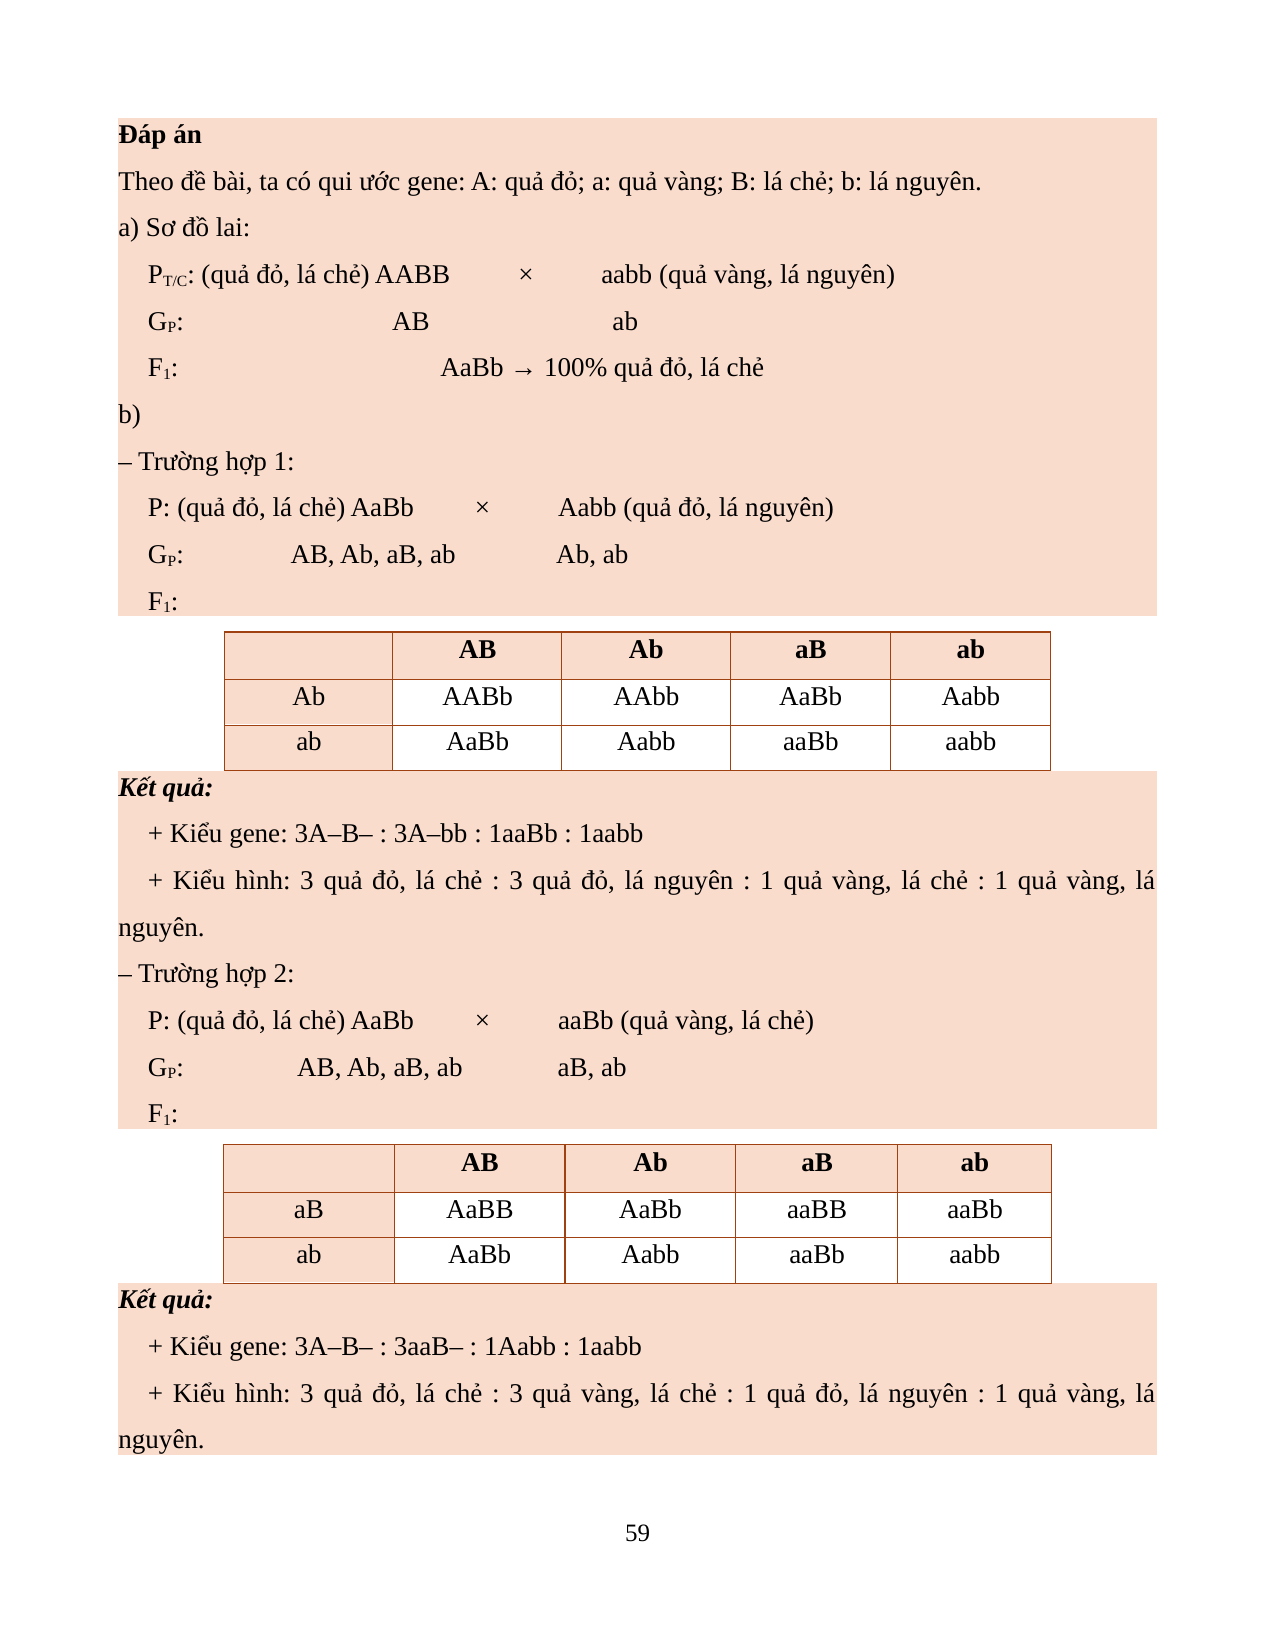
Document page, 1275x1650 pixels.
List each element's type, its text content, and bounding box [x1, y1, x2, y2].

text F1: [118, 585, 1157, 616]
text – Trường hợp 2: [118, 957, 1157, 989]
table_cell AaBb [566, 1193, 735, 1237]
table_cell ab [225, 726, 392, 770]
text F1: [118, 1097, 1157, 1129]
table_cell aaBB [736, 1193, 897, 1237]
table_cell Aabb [566, 1238, 735, 1282]
table_cell AaBb [731, 680, 890, 724]
table_header aB [736, 1145, 897, 1192]
table_cell AaBB [395, 1193, 564, 1237]
text + Kiểu gene: 3A–B– : 3aaB– : 1Aabb : 1aabb [118, 1330, 1157, 1361]
table_header AB [393, 633, 561, 679]
table_cell Aabb [562, 726, 730, 770]
text + Kiểu gene: 3A–B– : 3A–bb : 1aaBb : 1aabb [118, 817, 1157, 849]
text GP: AB ab [118, 305, 1157, 336]
table_cell AAbb [562, 680, 730, 724]
text P: (quả đỏ, lá chẻ) AaBb × Aabb (quả đỏ, lá nguyên) [118, 491, 1157, 523]
table_header AB [395, 1145, 564, 1192]
table_cell Aabb [891, 680, 1050, 724]
table_header Ab [566, 1145, 735, 1192]
table_cell ab [224, 1238, 394, 1282]
table_cell aabb [891, 726, 1050, 770]
text Kết quả: [118, 771, 1157, 802]
table_cell AABb [393, 680, 561, 724]
text + Kiểu hình: 3 quả đỏ, lá chẻ : 3 quả đỏ, lá nguyên : 1 quả vàng, lá chẻ : 1 quả vàng, lá nguyên. [118, 864, 1157, 942]
table_header aB [731, 633, 890, 679]
table_header [224, 1145, 394, 1192]
table_cell AaBb [395, 1238, 564, 1282]
table_cell aaBb [898, 1193, 1051, 1237]
text P: (quả đỏ, lá chẻ) AaBb × aaBb (quả vàng, lá chẻ) [118, 1004, 1157, 1035]
text PT/C: (quả đỏ, lá chẻ) AABB × aabb (quả vàng, lá nguyên) [118, 258, 1157, 289]
text + Kiểu hình: 3 quả đỏ, lá chẻ : 3 quả vàng, lá chẻ : 1 quả đỏ, lá nguyên : 1 quả vàng, lá nguyên. [118, 1377, 1157, 1455]
table_cell aaBb [736, 1238, 897, 1282]
text Theo đề bài, ta có qui ước gene: A: quả đỏ; a: quả vàng; B: lá chẻ; b: lá nguyên. [118, 165, 1157, 196]
table_header [225, 633, 392, 679]
text – Trường hợp 1: [118, 445, 1157, 476]
text GP: AB, Ab, aB, ab aB, ab [118, 1051, 1157, 1082]
table_cell aaBb [731, 726, 890, 770]
text b) [118, 398, 1157, 429]
table_cell aB [224, 1193, 394, 1237]
text GP: AB, Ab, aB, ab Ab, ab [118, 538, 1157, 569]
text a) Sơ đồ lai: [118, 211, 1157, 243]
table_header ab [891, 633, 1050, 679]
table_cell aabb [898, 1238, 1051, 1282]
table_cell Ab [225, 680, 392, 724]
table_header Ab [562, 633, 730, 679]
table_header ab [898, 1145, 1051, 1192]
text F1: AaBb → 100% quả đỏ, lá chẻ [118, 351, 1157, 383]
table_cell AaBb [393, 726, 561, 770]
text Đáp án [118, 118, 1157, 149]
text Kết quả: [118, 1283, 1157, 1315]
